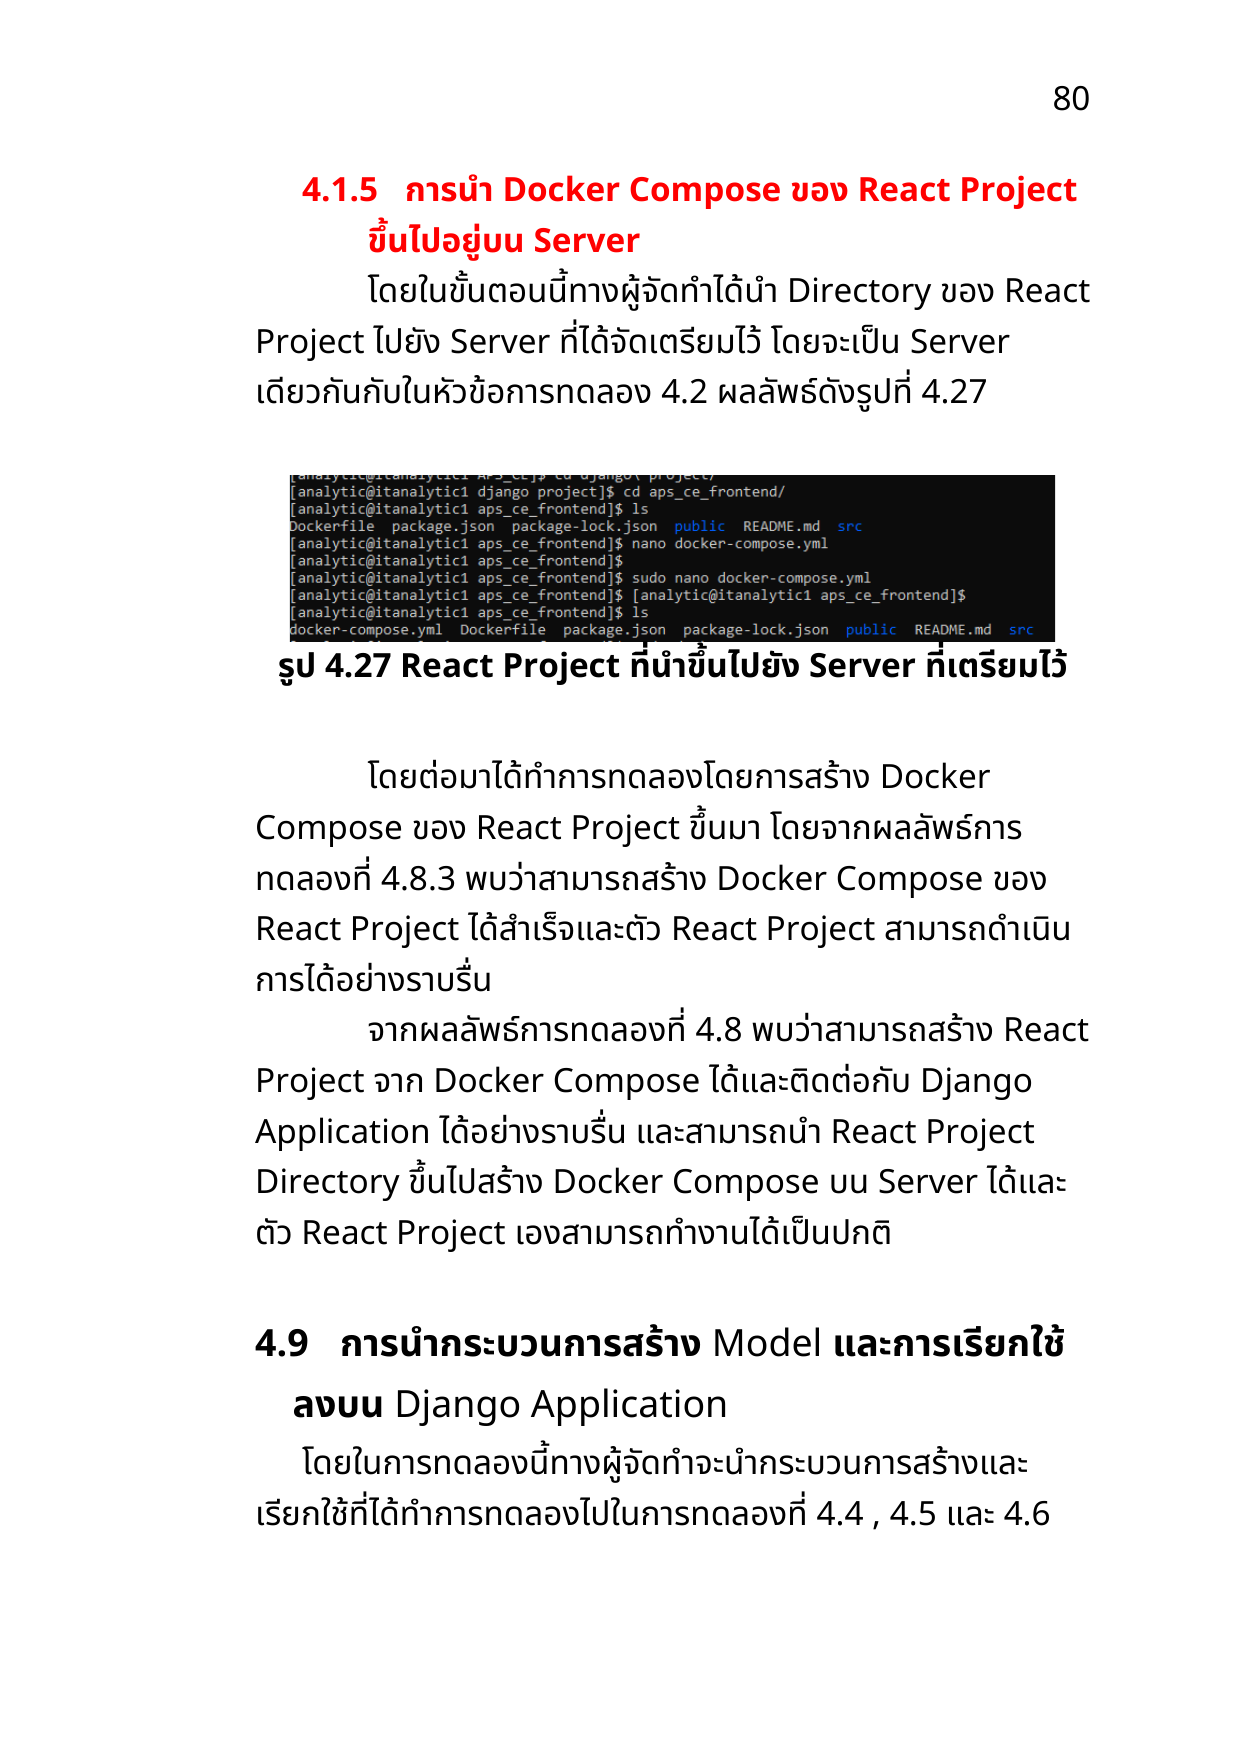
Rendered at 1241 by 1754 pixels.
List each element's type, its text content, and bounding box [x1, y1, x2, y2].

list การนำกระบวนการสร้าง Model และการเรียกใช้ลงบน Django Application [255, 1316, 1090, 1434]
text โดยในขั้นตอนนี้ทางผู้จัดทำได้นำ Directory ของ React Project ไปยัง Server ที่ได้จัดเตรียมไว้ โดยจะเป็น Server เดียวกันกับในหัวข้อการทดลอง 4.2 ผลลัพธ์ดังรูปที่ 4.27 [255, 267, 1090, 419]
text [255, 1439, 1090, 1540]
text รูป 4.27 React Project ที่นำขึ้นไปยัง Server ที่เตรียมไว้ [255, 641, 1090, 692]
picture [289, 475, 1056, 642]
text โดยต่อมาได้ทำการทดลองโดยการสร้าง Docker Compose ของ React Project ขึ้นมา โดยจากผลลัพธ์การทดลองที่ 4.8.3 พบว่าสามารถสร้าง Docker Compose ของ React Project ได้สำเร็จและตัว React Project สามารถดำเนินการได้อย่างราบรื่น [255, 753, 1090, 1006]
text จากผลลัพธ์การทดลองที่ 4.8 พบว่าสามารถสร้าง React Project จาก Docker Compose ได้และติดต่อกับ Django Application ได้อย่างราบรื่น และสามารถนำ React Project Directory ขึ้นไปสร้าง Docker Compose บน Server ได้และตัว React Project เองสามารถทำงานได้เป็นปกติ [255, 1006, 1090, 1259]
list การนำ Docker Compose ของ React Project ขึ้นไปอยู่บน Server [302, 166, 1090, 267]
